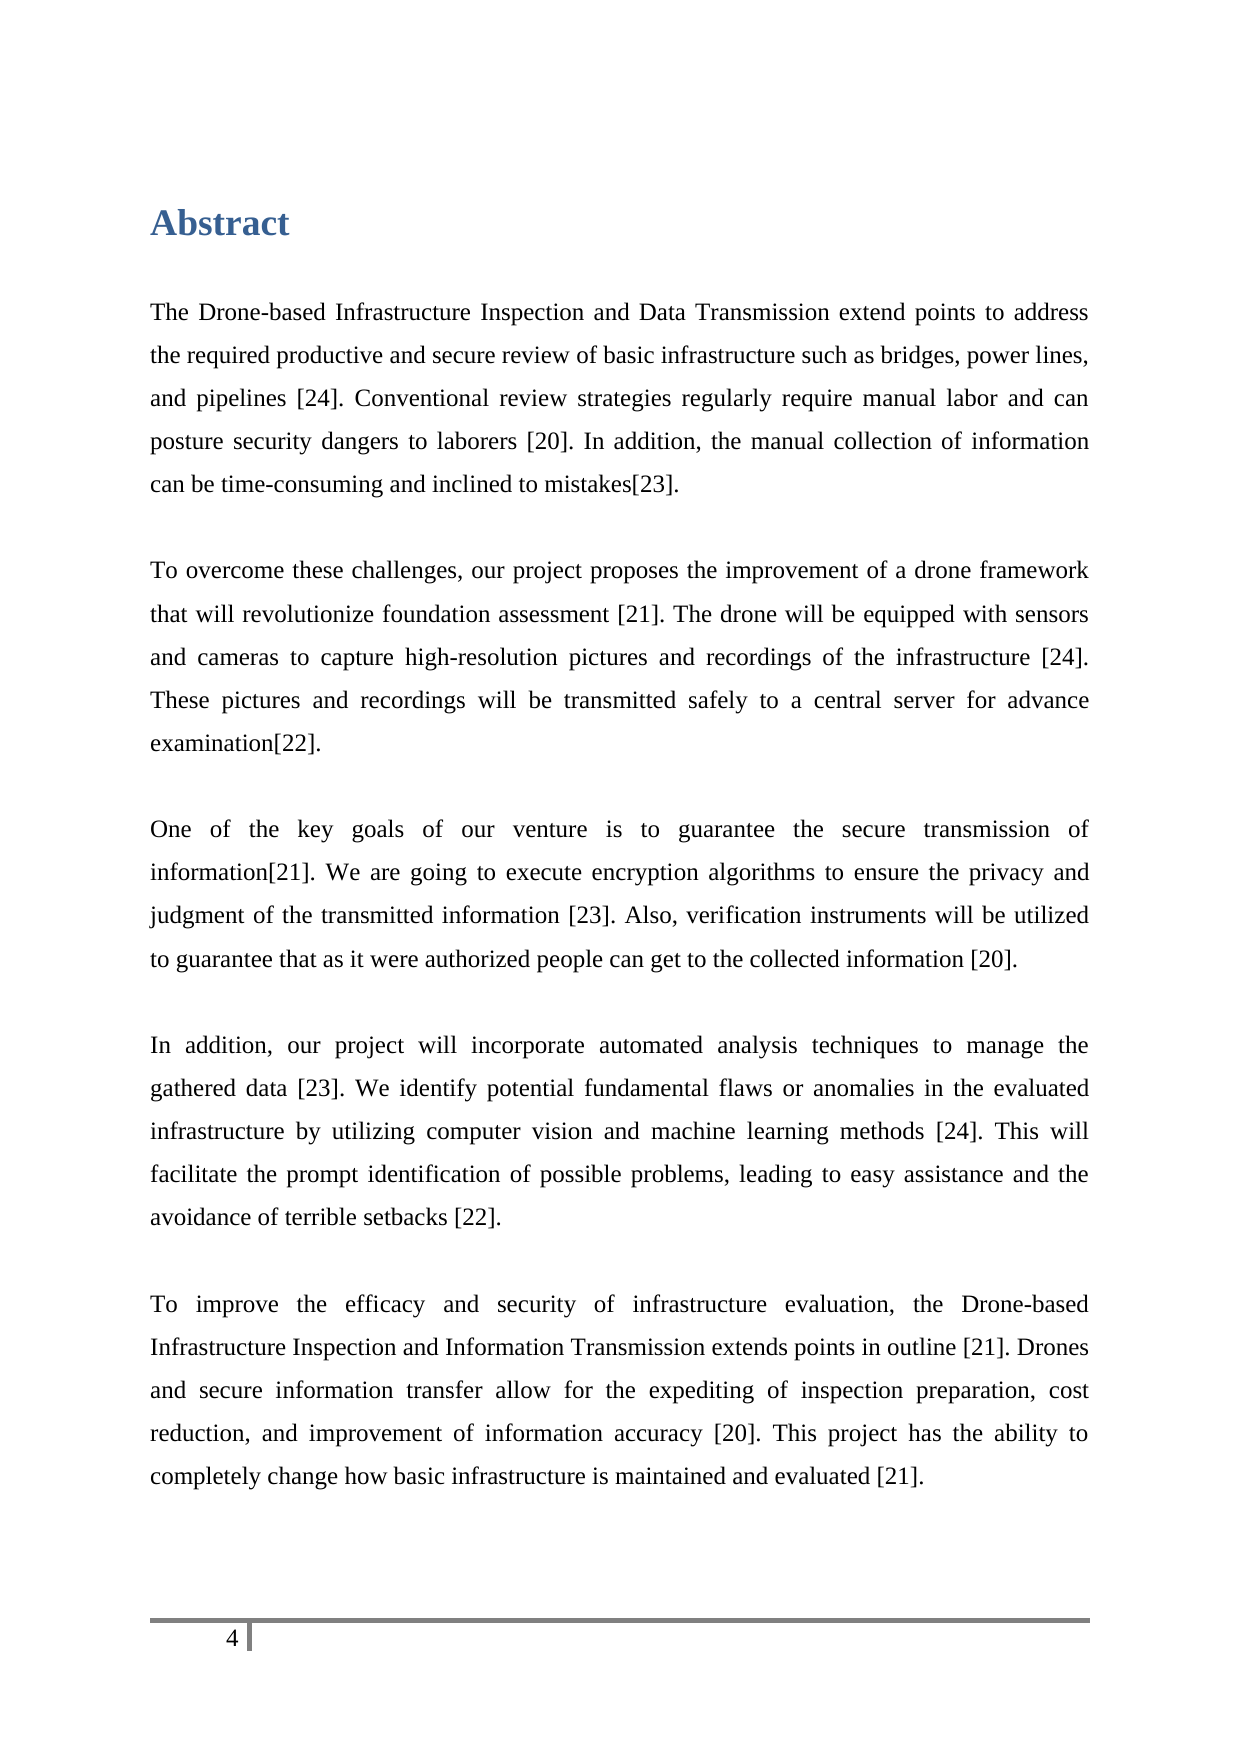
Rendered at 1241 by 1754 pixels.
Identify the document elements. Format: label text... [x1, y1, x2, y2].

text To overcome these challenges, our project proposes the improvement of a drone framework that will revolutionize foundation assessment [21]. The drone will be equipped with sensors and cameras to capture high-resolution pictures and recordings of the infrastructure [24]. These pictures and recordings will be transmitted safely to a central server for advance examination[22]. [150, 556, 1090, 757]
text The Drone-based Infrastructure Inspection and Data Transmission extend points to address the required productive and secure review of basic infrastructure such as bridges, power lines, and pipelines [24]. Conventional review strategies regularly require manual labor and can posture security dangers to laborers [20]. In addition, the manual collection of information can be time-consuming and inclined to mistakes[23]. [150, 297, 1090, 498]
text In addition, our project will incorporate automated analysis techniques to manage the gathered data [23]. We identify potential fundamental flaws or anomalies in the evaluated infrastructure by utilizing computer vision and machine learning methods [24]. This will facilitate the prompt identification of possible problems, leading to easy assistance and the avoidance of terrible setbacks [22]. [150, 1030, 1090, 1231]
text One of the key goals of our venture is to guarantee the secure transmission of information[21]. We are going to execute encryption algorithms to ensure the privacy and judgment of the transmitted information [23]. Also, verification instruments will be utilized to guarantee that as it were authorized people can get to the collected information [20]. [150, 814, 1090, 972]
text To improve the efficacy and security of infrastructure evaluation, the Drone-based Infrastructure Inspection and Information Transmission extends points in outline [21]. Drones and secure information transfer allow for the expediting of inspection preparation, cost reduction, and improvement of information accuracy [20]. This project has the ability to completely change how basic infrastructure is maintained and evaluated [21]. [150, 1289, 1090, 1490]
subtitle Abstract [150, 200, 1090, 243]
